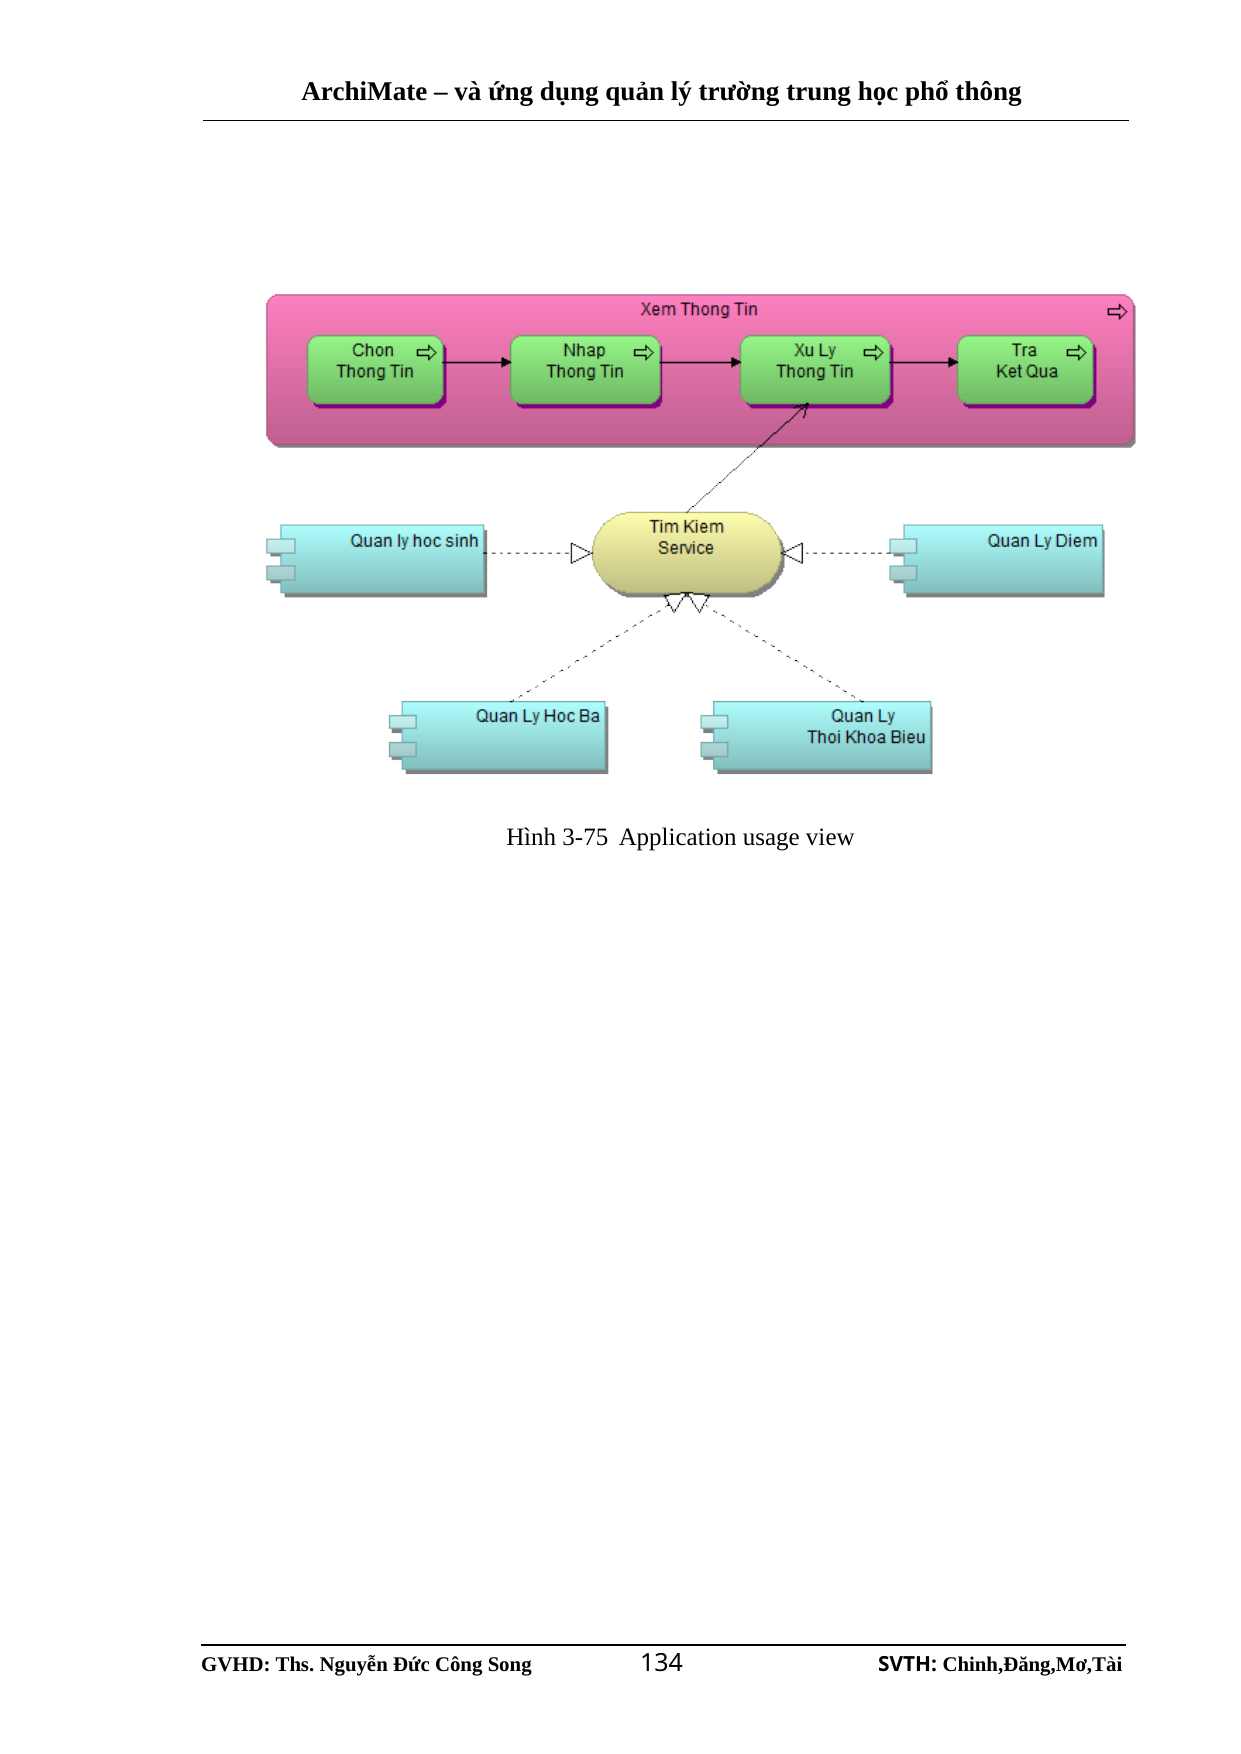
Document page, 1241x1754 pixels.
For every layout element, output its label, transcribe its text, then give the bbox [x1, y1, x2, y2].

picture [238, 267, 1160, 797]
text Application usage view [238, 822, 1122, 850]
